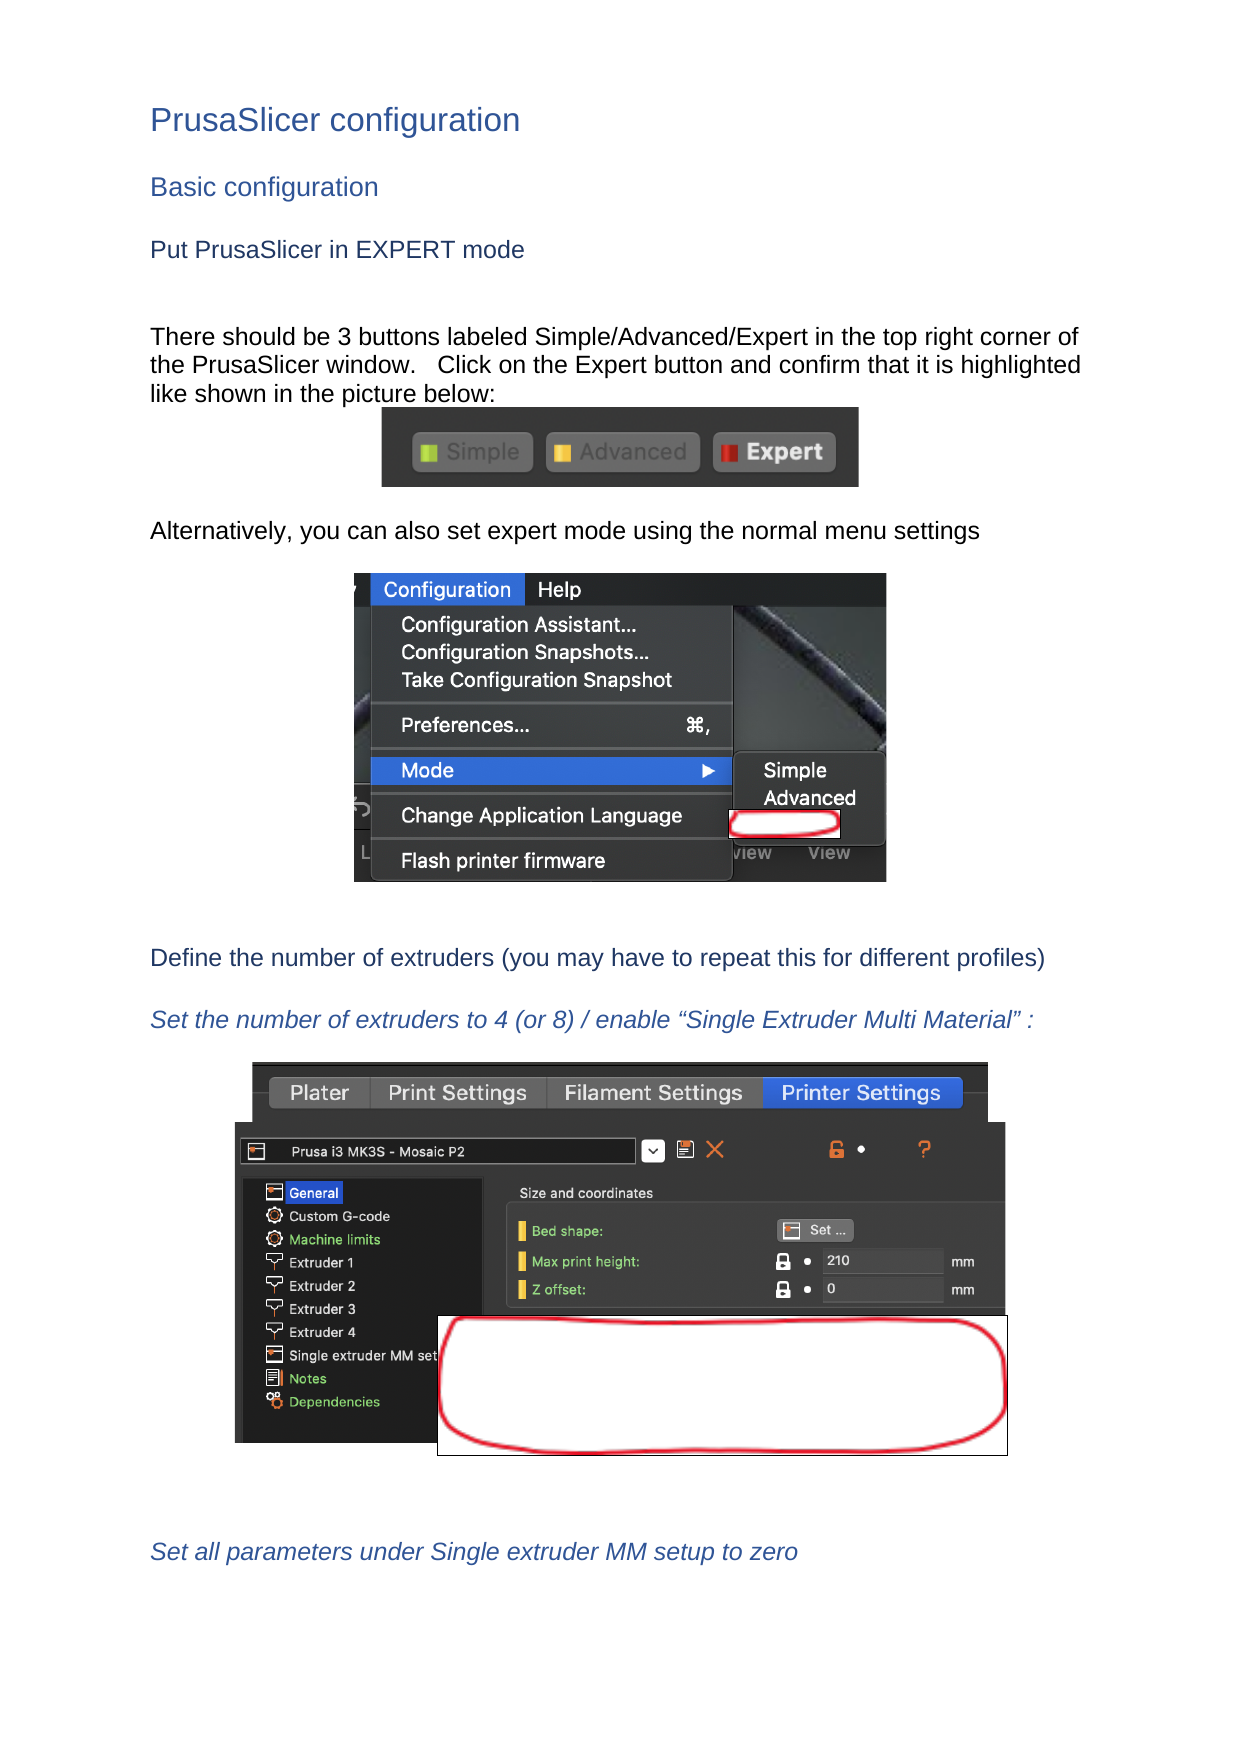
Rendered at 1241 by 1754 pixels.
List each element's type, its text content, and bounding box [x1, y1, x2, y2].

text There should be 3 buttons labeled Simple/Advanced/Expert in the top right corner of the PrusaSlicer window. Click on the Expert button and confirm that it is highlighted like shown in the picture below: [150, 321, 1090, 408]
subtitle Set all parameters under Single extruder MM setup to zero [150, 1537, 1090, 1566]
subtitle Set the number of extruders to 4 (or 8) / enable “Single Extruder Multi Material” : [150, 1005, 1090, 1033]
picture [234, 1062, 1006, 1443]
picture [381, 407, 859, 487]
subtitle Put PrusaSlicer in EXPERT mode [150, 235, 1090, 264]
subtitle PrusaSlicer configuration [150, 100, 1090, 138]
picture [354, 573, 887, 882]
subtitle Define the number of extruders (you may have to repeat this for different profiles) [150, 943, 1090, 972]
subtitle Basic configuration [150, 171, 1090, 202]
text Alternatively, you can also set expert mode using the normal menu settings [150, 516, 1090, 544]
picture [438, 1316, 1007, 1455]
